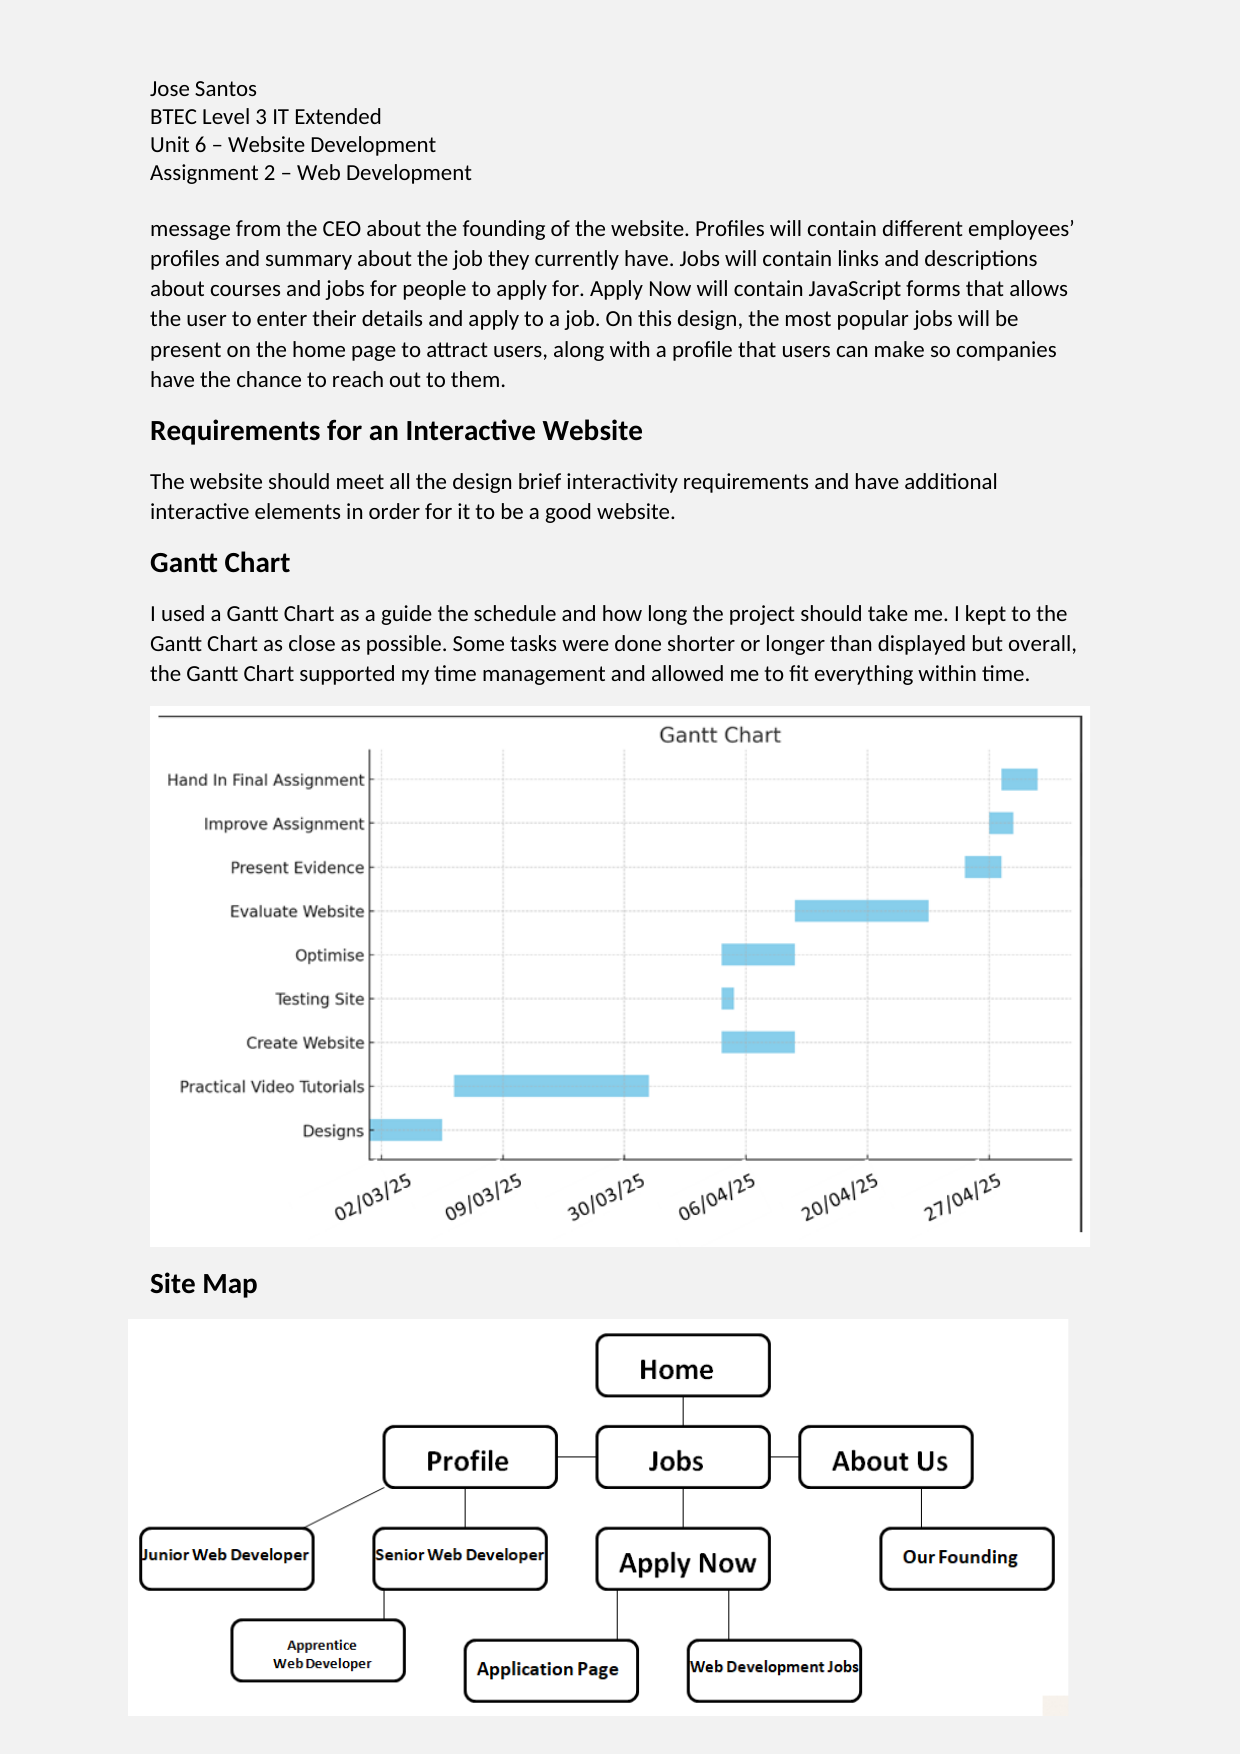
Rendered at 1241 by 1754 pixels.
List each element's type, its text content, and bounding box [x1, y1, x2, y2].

text Site Map [150, 1265, 1090, 1301]
picture [128, 1319, 1069, 1716]
text I used a Gantt Chart as a guide the schedule and how long the project should take me. I kept to the Gantt Chart as close as possible. Some tasks were done shorter or longer than displayed but overall, the Gantt Chart supported my time management and allowed me to fit everything within time. [150, 599, 1090, 687]
picture [150, 706, 1091, 1247]
text The website should meet all the design brief interactivity requirements and have additional interactive elements in order for it to be a good website. [150, 467, 1090, 525]
text Requirements for an Interactive Website [150, 412, 1090, 447]
text Gantt Chart [150, 544, 1090, 579]
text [150, 214, 1090, 393]
